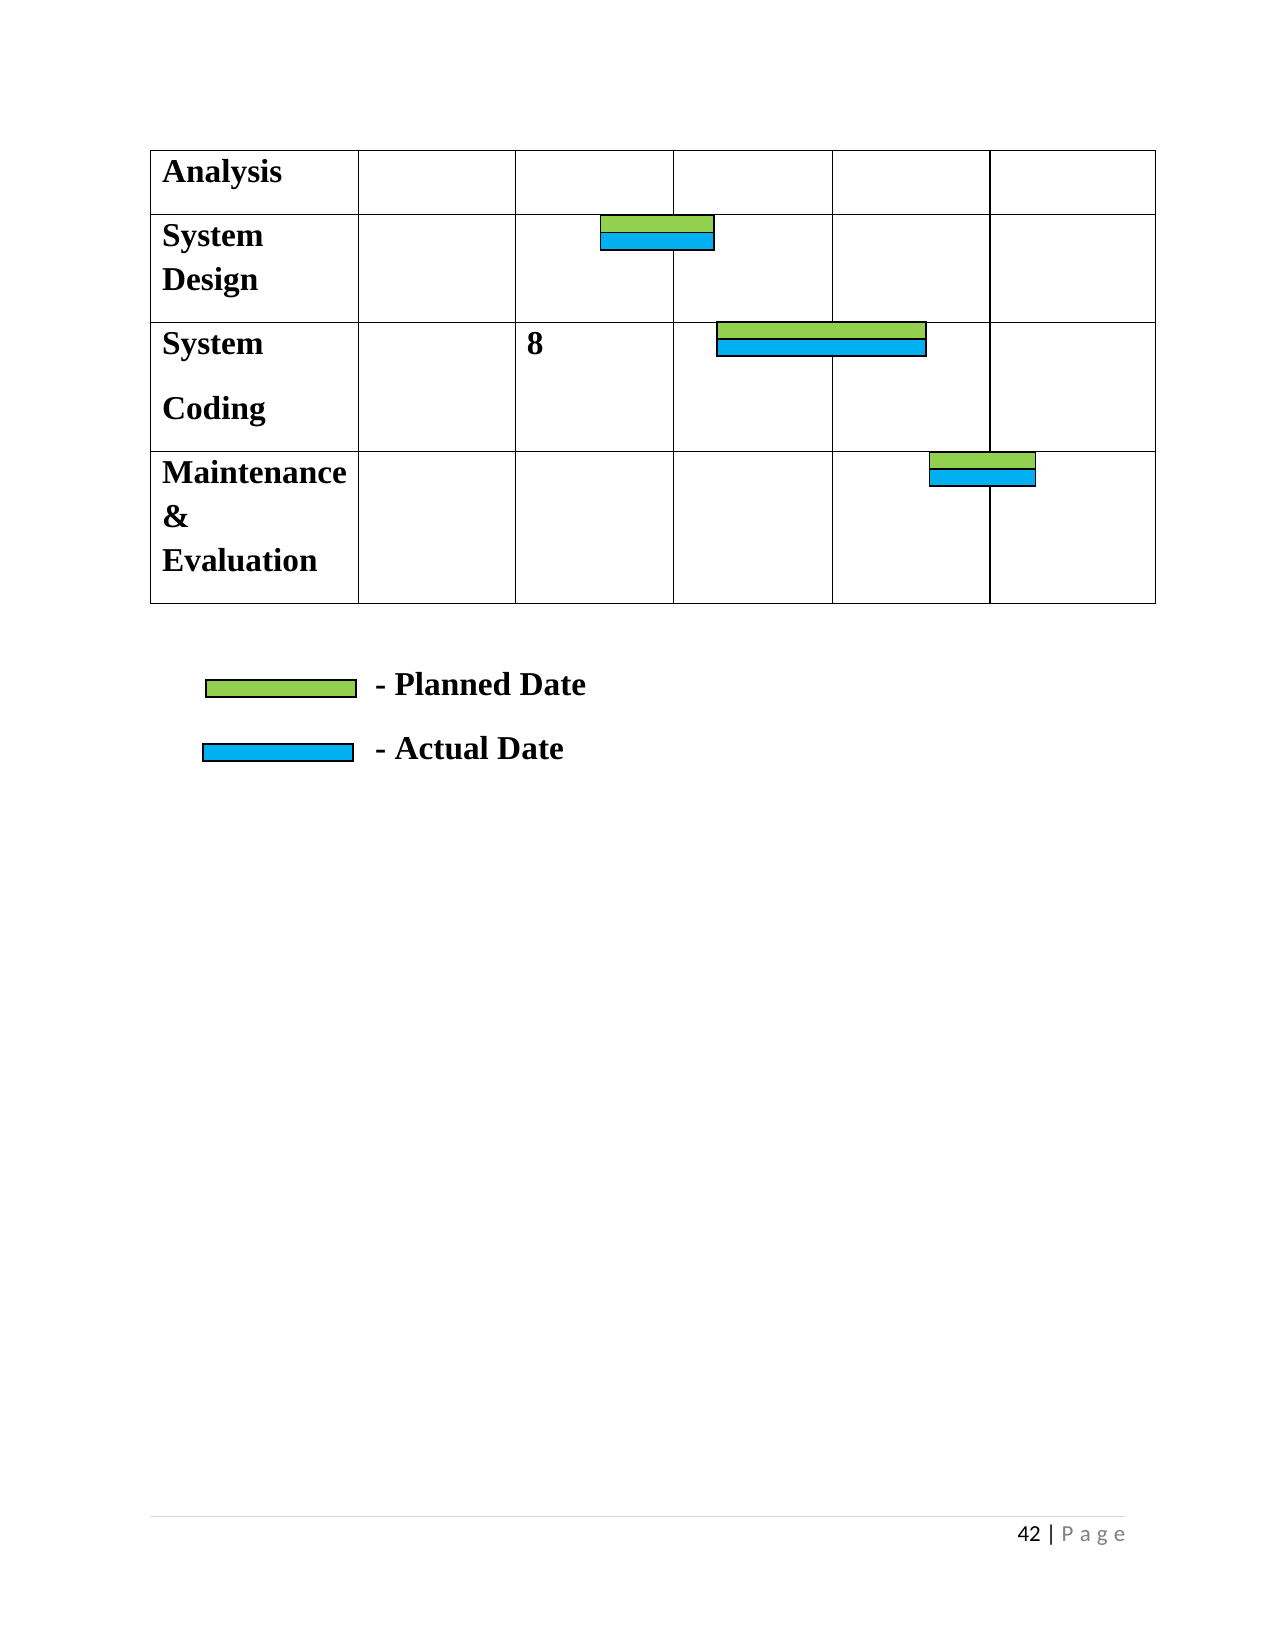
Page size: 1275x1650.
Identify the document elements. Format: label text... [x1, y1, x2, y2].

table_cell [674, 151, 832, 214]
table_cell [674, 323, 832, 451]
table_cell [833, 452, 989, 603]
table_cell System Analysis [151, 151, 358, 214]
table_cell [833, 323, 989, 451]
table_cell Maintenance & Evaluation [151, 452, 358, 603]
table_cell [359, 452, 515, 603]
table_cell [833, 215, 989, 322]
table_cell System Coding [151, 323, 358, 451]
table_cell System Design [151, 215, 358, 322]
table_cell [516, 215, 673, 322]
table_cell [833, 151, 989, 214]
text - Planned Date [150, 664, 1125, 702]
table_cell [674, 452, 832, 603]
table_cell [516, 452, 673, 603]
table_cell 8 [516, 323, 673, 451]
table_cell [991, 151, 1155, 214]
table_cell [674, 215, 832, 322]
table_cell [516, 151, 673, 214]
table_cell [359, 323, 515, 451]
table_cell [991, 323, 1155, 451]
text - Actual Date [150, 729, 1125, 767]
table_cell [991, 215, 1155, 322]
table_cell [359, 151, 515, 214]
table_cell [991, 452, 1155, 603]
table_cell [359, 215, 515, 322]
